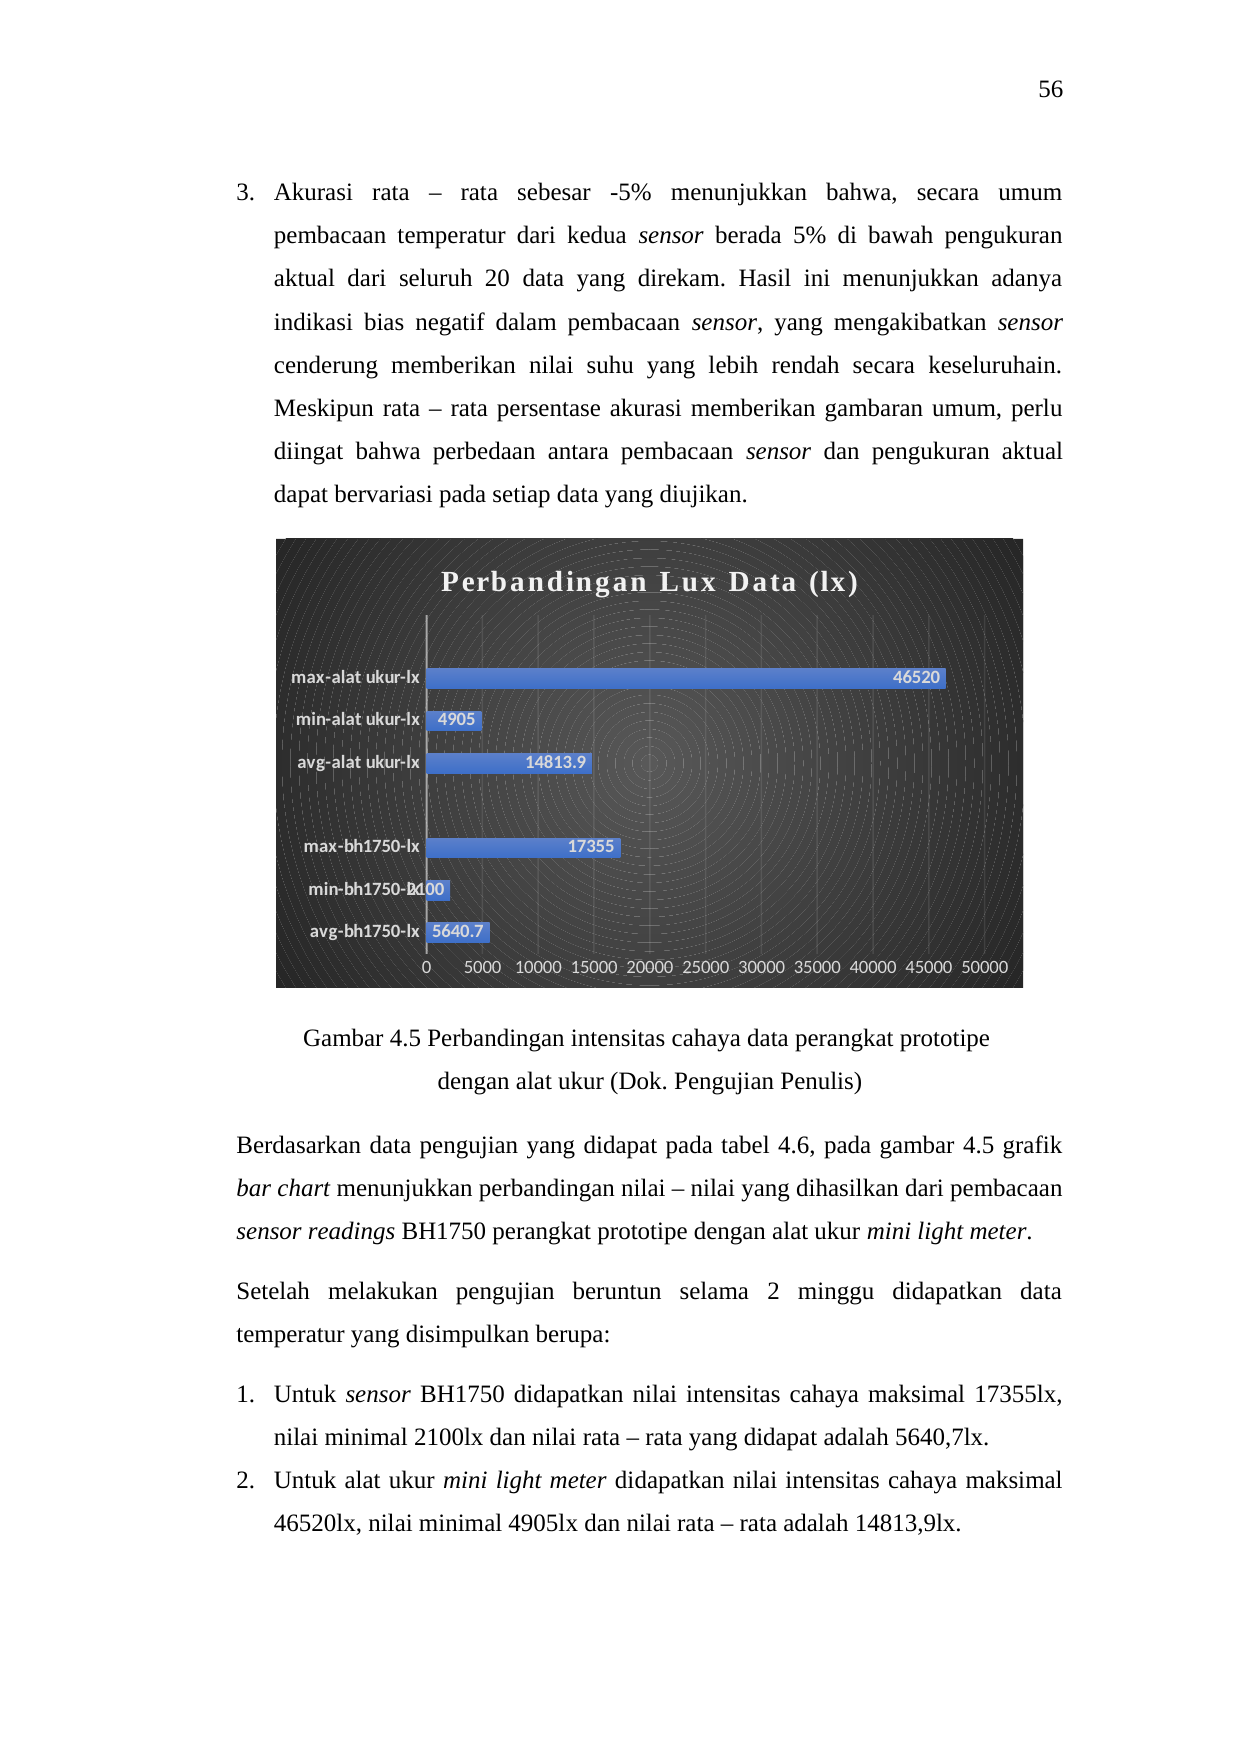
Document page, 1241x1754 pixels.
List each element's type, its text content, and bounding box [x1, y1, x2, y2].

text Berdasarkan data pengujian yang didapat pada tabel 4.6, pada gambar 4.5 grafik bar chart menunjukkan perbandingan nilai – nilai yang dihasilkan dari pembacaan sensor readings BH1750 perangkat prototipe dengan alat ukur mini light meter. [236, 1130, 1063, 1245]
text Gambar 4.5 Perbandingan intensitas cahaya data perangkat prototipe dengan alat ukur (Dok. Pengujian Penulis) [236, 1023, 1063, 1095]
list Akurasi rata – rata sebesar -5% menunjukkan bahwa, secara umum pembacaan temperatur dari kedua sensor berada 5% di bawah pengukuran aktual dari seluruh 20 data yang direkam. Hasil ini menunjukkan adanya indikasi bias negatif dalam pembacaan sensor, yang mengakibatkan sensor cenderung memberikan nilai suhu yang lebih rendah secara keseluruhain. Meskipun rata – rata persentase akurasi memberikan gambaran umum, perlu diingat bahwa perbedaan antara pembacaan sensor dan pengukuran aktual dapat bervariasi pada setiap data yang diujikan. [236, 177, 1063, 508]
list Untuk alat ukur mini light meter didapatkan nilai intensitas cahaya maksimal 46520lx, nilai minimal 4905lx dan nilai rata – rata adalah 14813,9lx. [236, 1465, 1063, 1537]
list Untuk sensor BH1750 didapatkan nilai intensitas cahaya maksimal 17355lx, nilai minimal 2100lx dan nilai rata – rata yang didapat adalah 5640,7lx. [236, 1379, 1063, 1451]
text Setelah melakukan pengujian beruntun selama 2 minggu didapatkan data temperatur yang disimpulkan berupa: [236, 1276, 1063, 1348]
